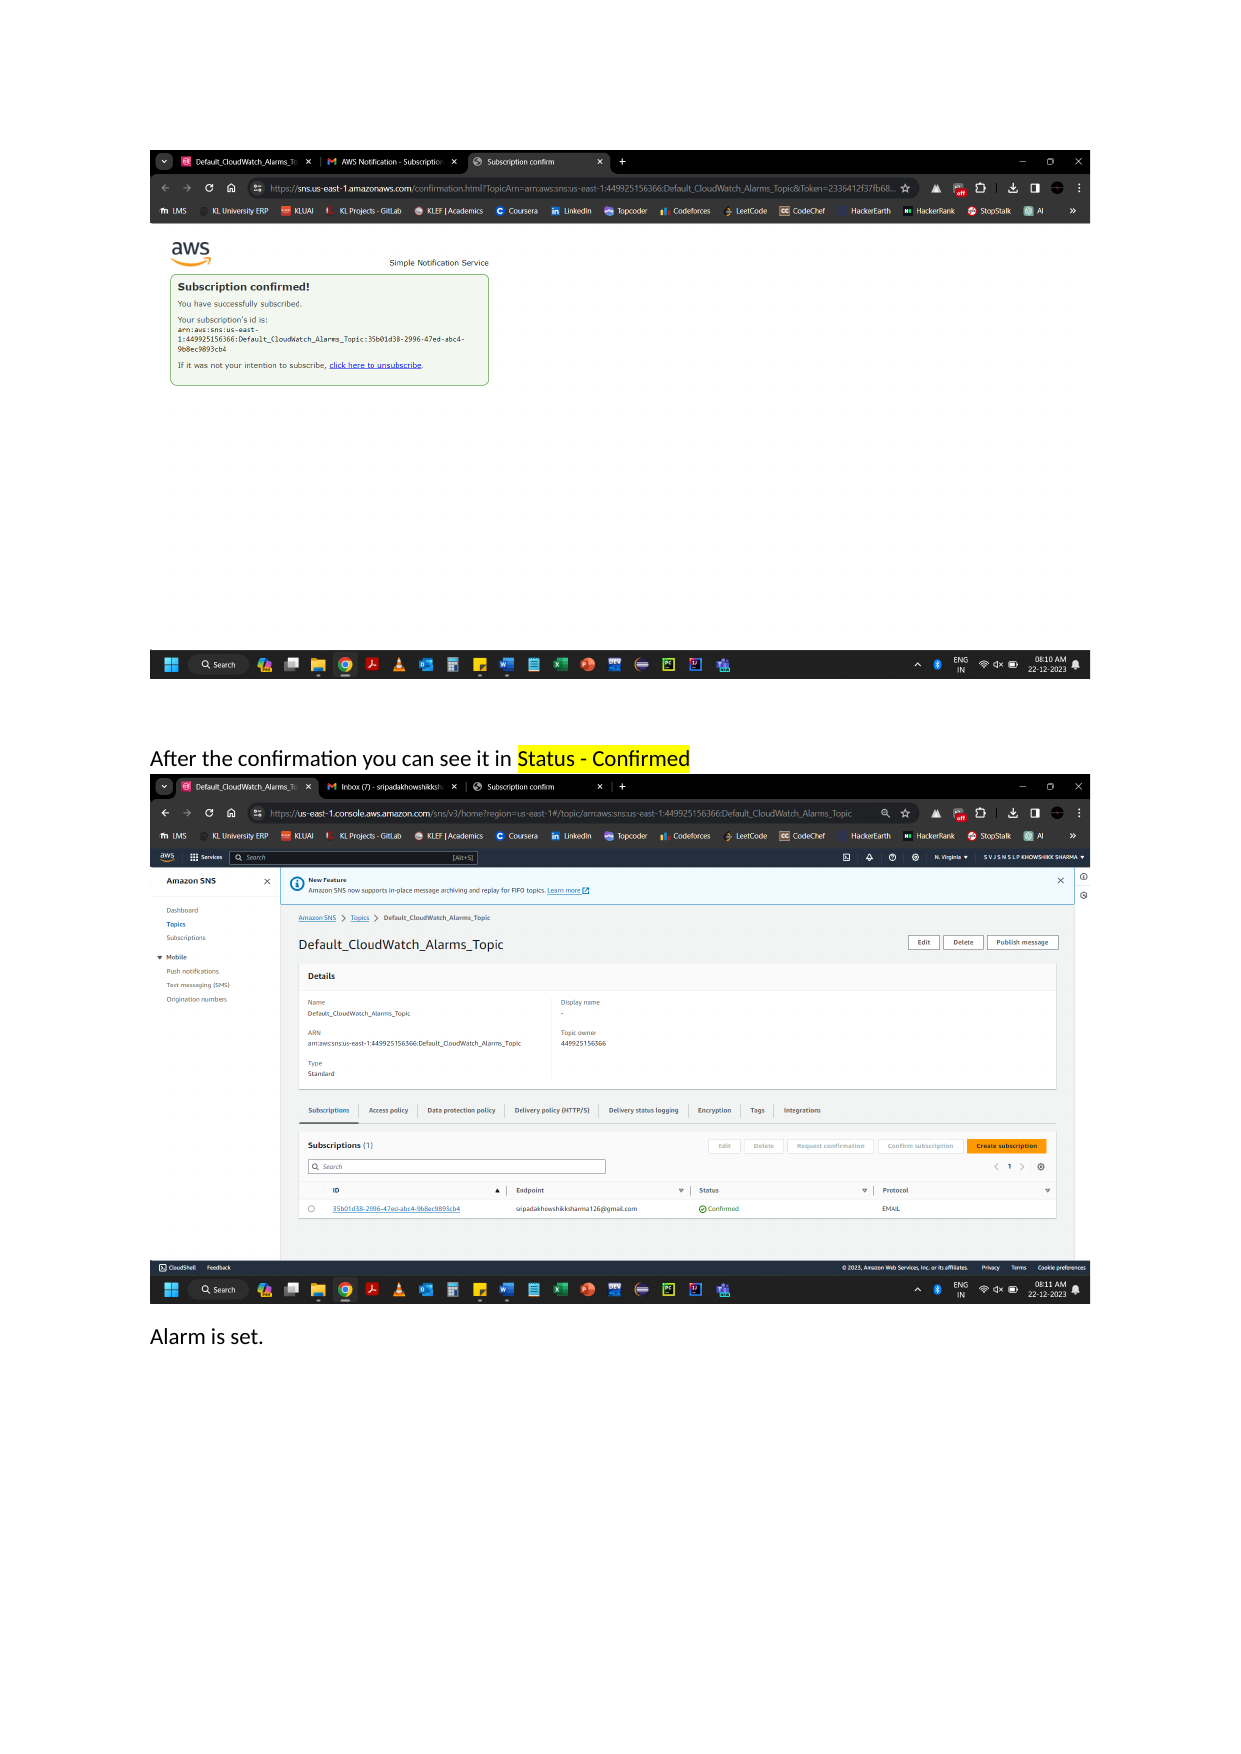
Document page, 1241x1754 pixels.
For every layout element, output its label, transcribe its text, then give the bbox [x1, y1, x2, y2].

text After the confirmation you can see it in Status - Confirmed [150, 744, 1090, 774]
picture [150, 774, 1091, 1304]
picture [150, 150, 1091, 679]
text Alarm is set. [150, 1322, 1090, 1351]
